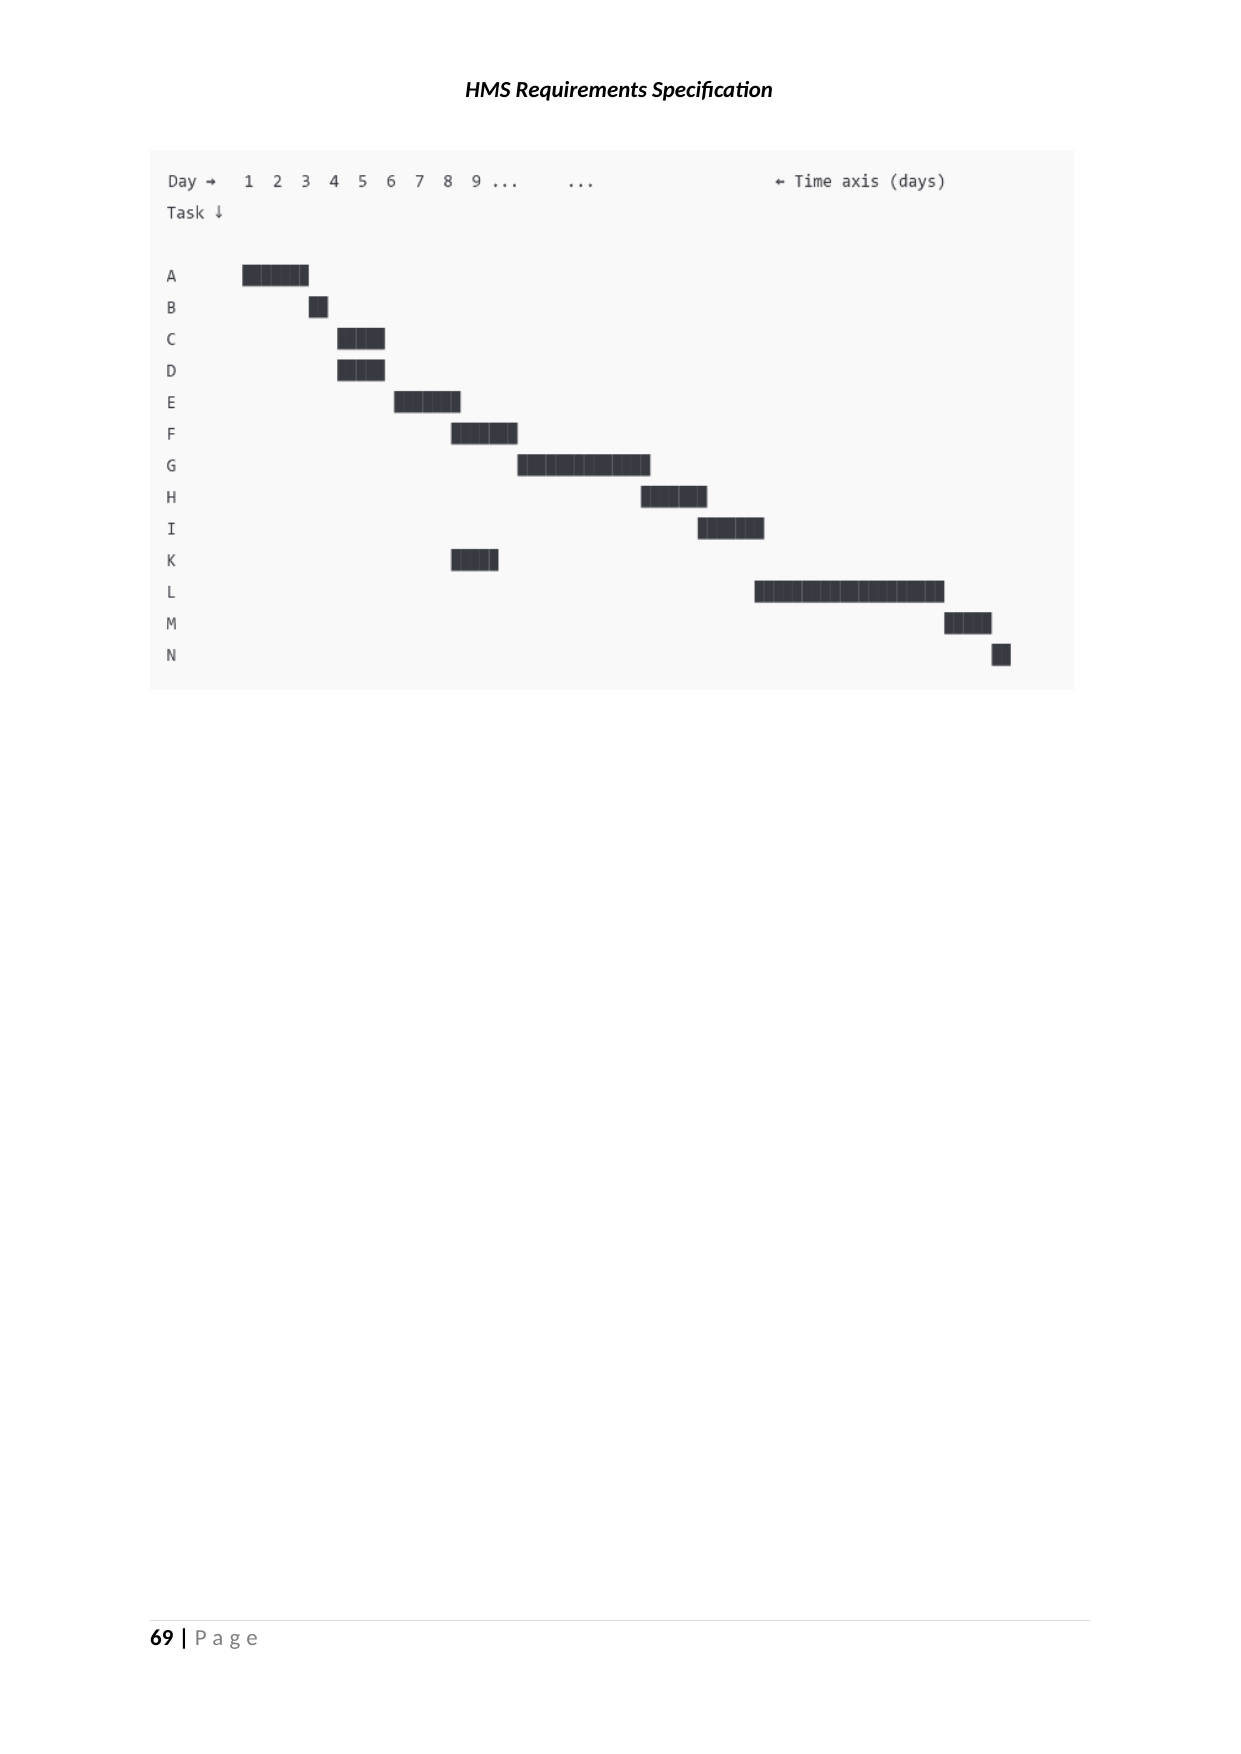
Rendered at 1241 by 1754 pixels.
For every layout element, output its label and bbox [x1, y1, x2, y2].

picture [150, 150, 1075, 690]
